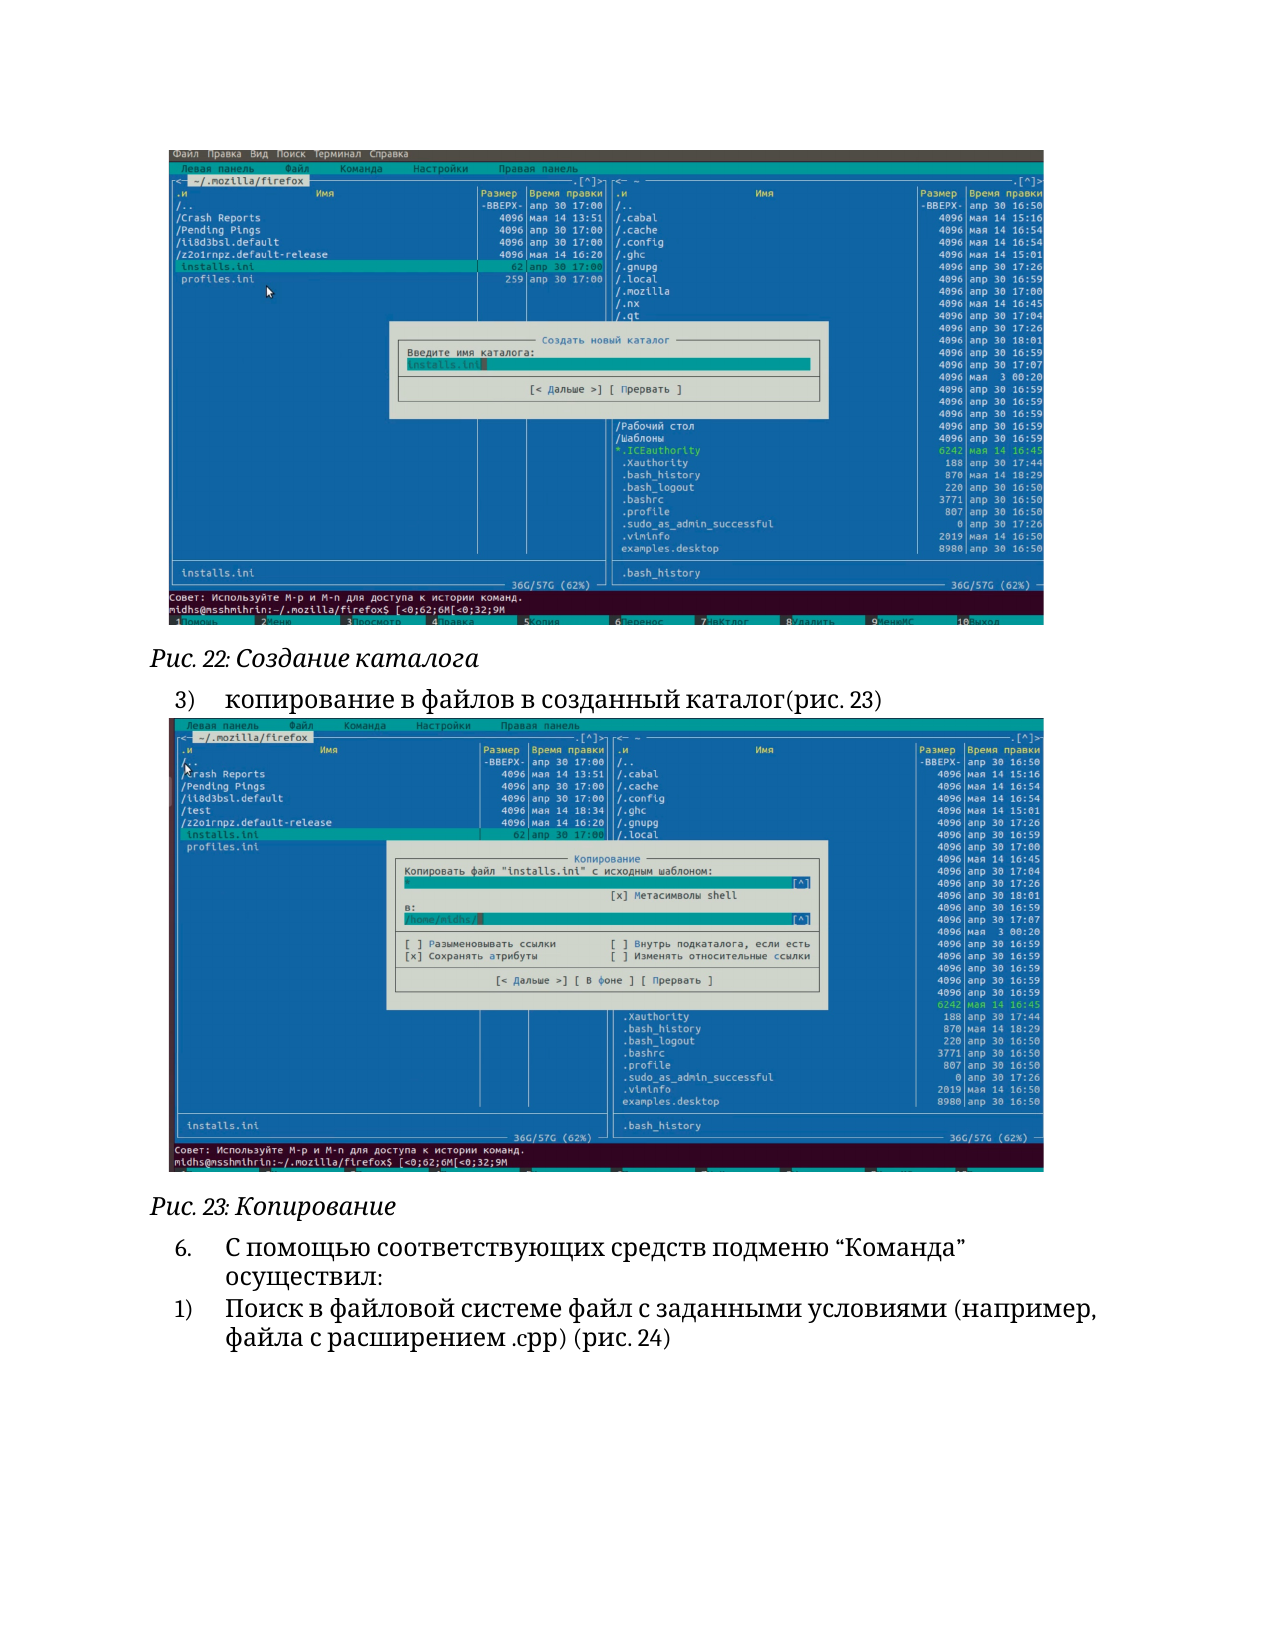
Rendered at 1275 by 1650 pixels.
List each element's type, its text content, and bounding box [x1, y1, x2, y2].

text Рис. 22: Создание каталога [150, 645, 1125, 674]
picture [168, 718, 1044, 1172]
picture [168, 150, 1044, 625]
list Поиск в файловой системе файл с заданными условиями (например, файла с расширением .cрр) (рис. 24) [175, 1295, 1125, 1353]
list копирование в файлов в созданный каталог(рис. 23) [175, 686, 1125, 715]
list С помощью соответствующих средств подменю “Команда” осуществил: [175, 1234, 1125, 1292]
text Рис. 23: Копирование [150, 1193, 1125, 1222]
